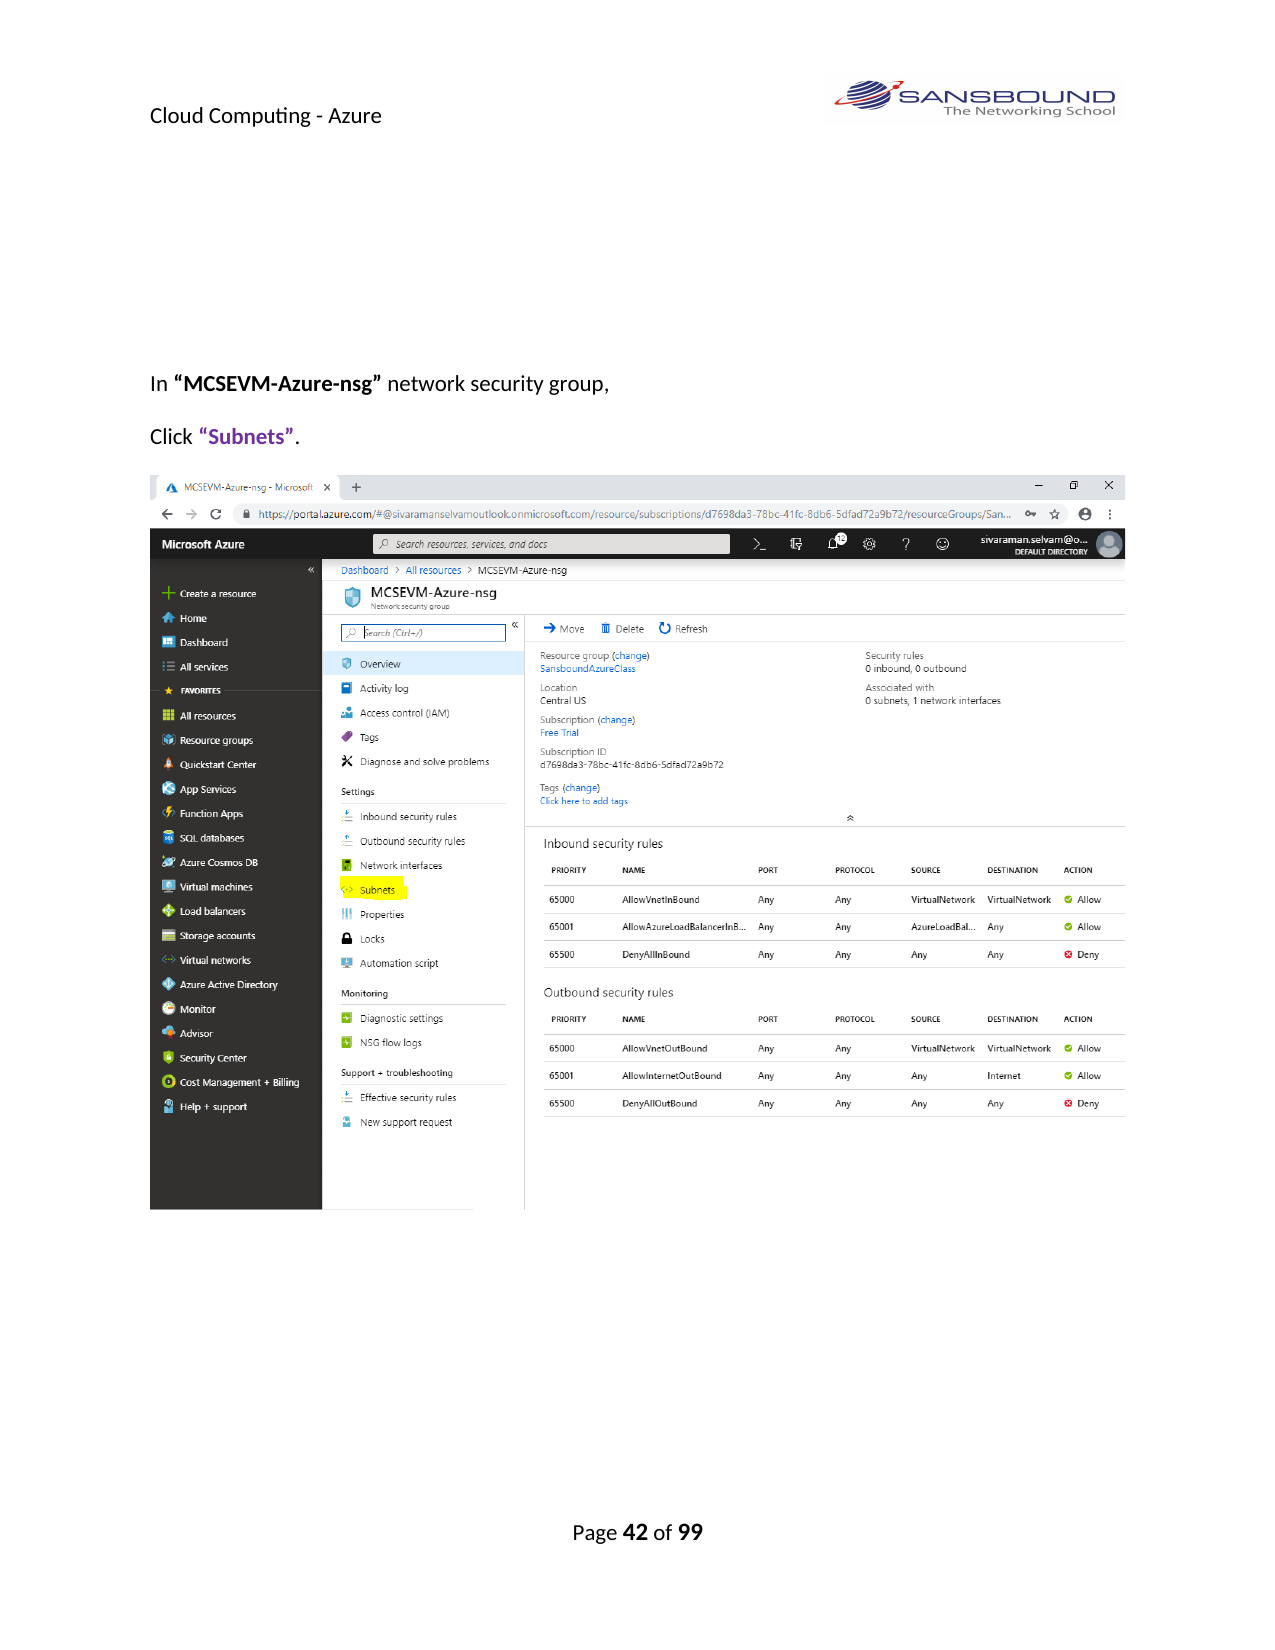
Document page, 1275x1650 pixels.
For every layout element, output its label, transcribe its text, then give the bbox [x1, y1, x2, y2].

picture [150, 475, 1125, 1210]
text In “MCSEVM-Azure-nsg” network security group, [150, 369, 1125, 397]
picture [823, 75, 1125, 124]
text Click “Subnets”. [150, 422, 1125, 450]
